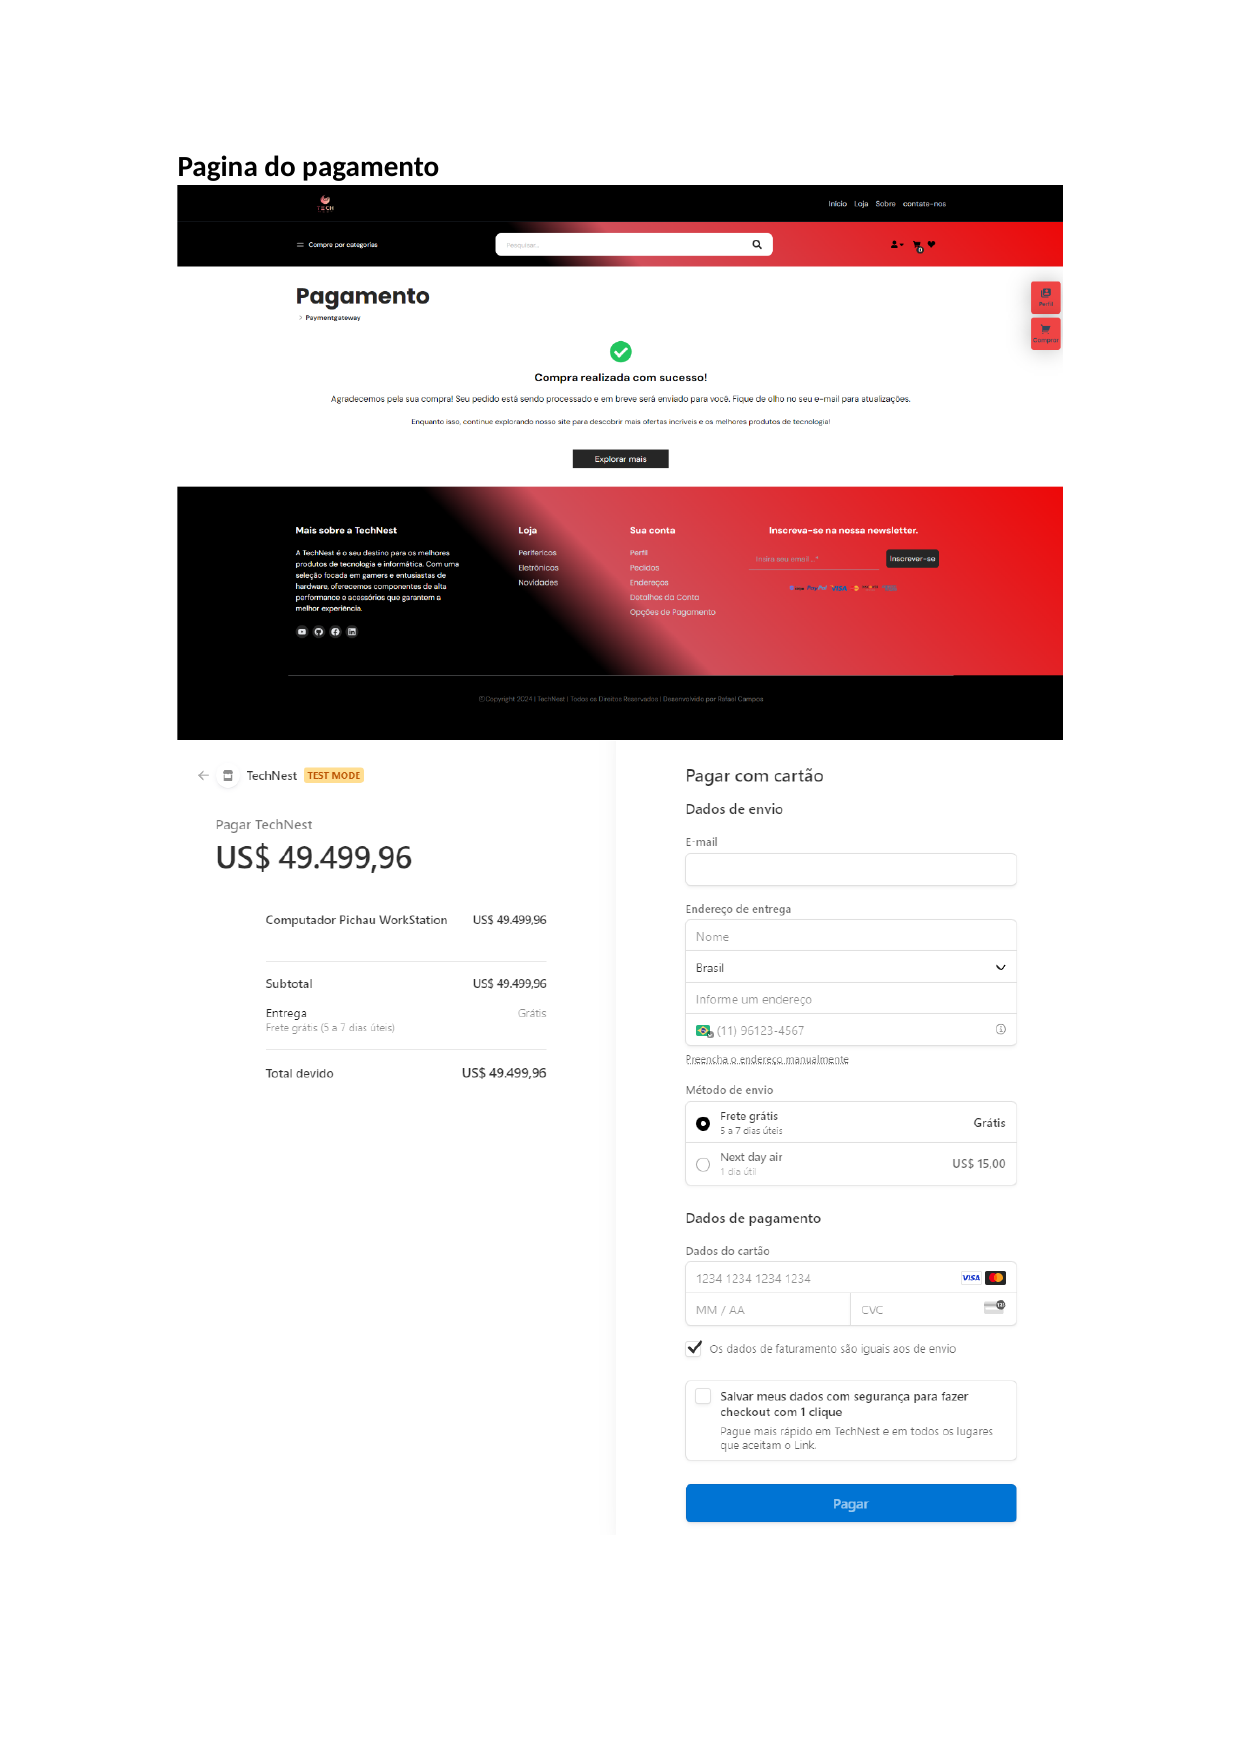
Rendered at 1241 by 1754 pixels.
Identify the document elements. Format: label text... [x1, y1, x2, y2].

picture [177, 185, 1063, 740]
text Pagina do pagamento [177, 148, 1063, 185]
picture [177, 741, 1063, 1535]
